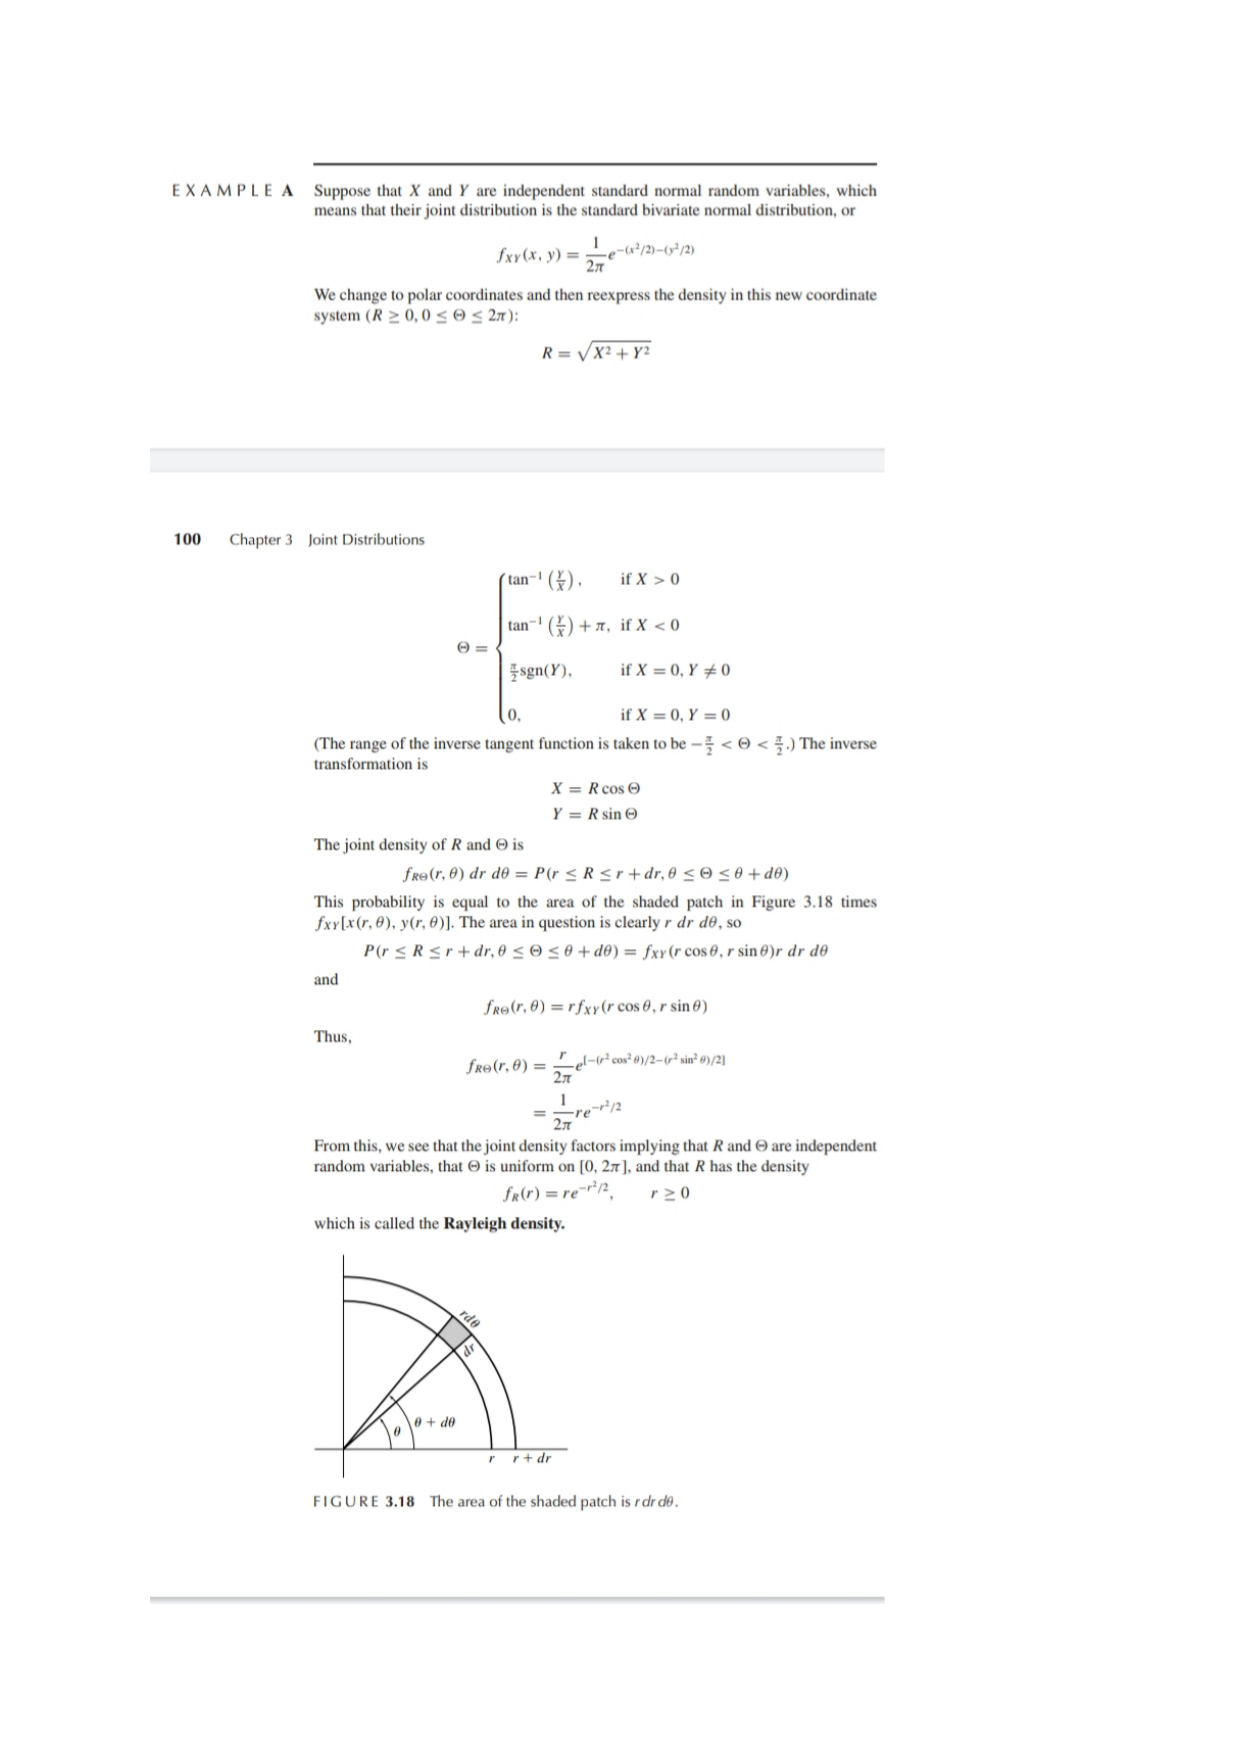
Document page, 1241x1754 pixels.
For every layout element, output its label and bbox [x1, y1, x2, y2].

picture [150, 150, 885, 1604]
